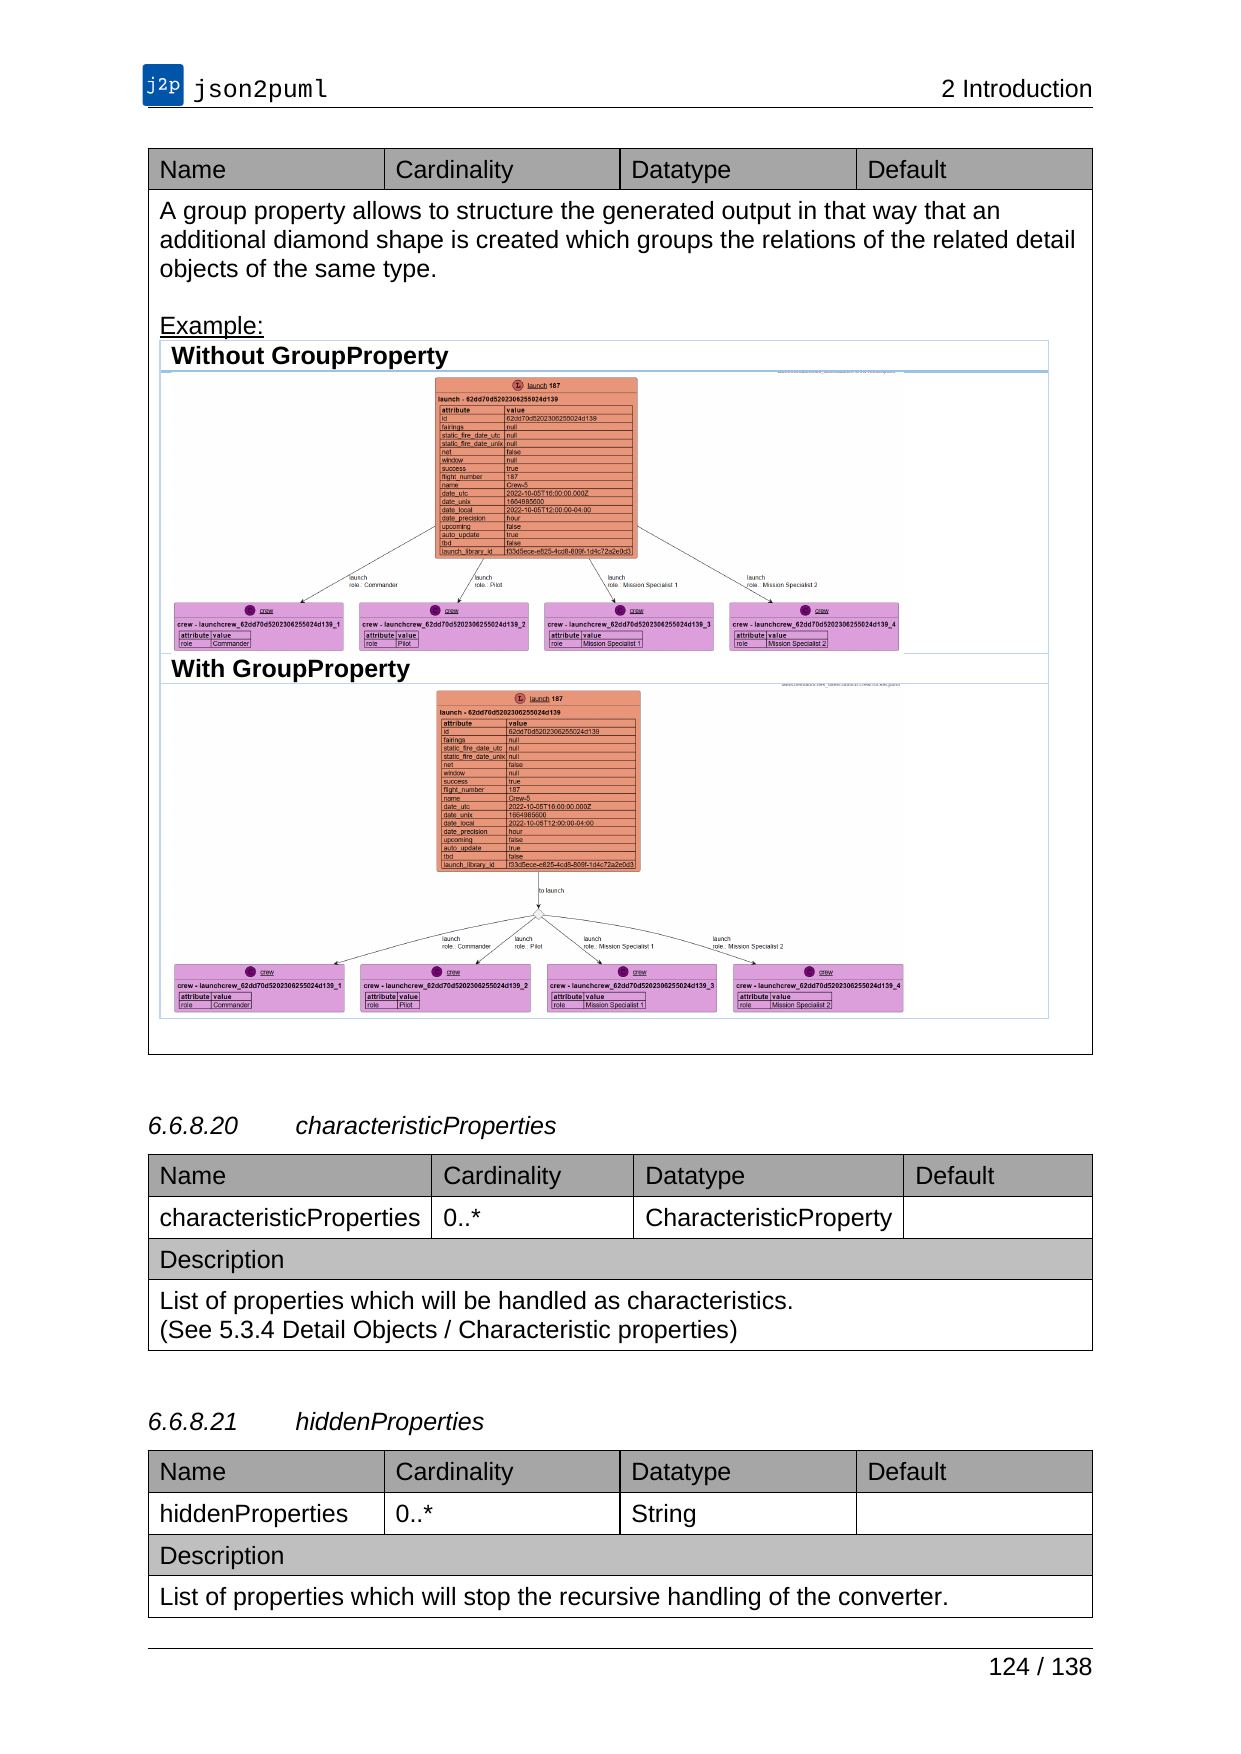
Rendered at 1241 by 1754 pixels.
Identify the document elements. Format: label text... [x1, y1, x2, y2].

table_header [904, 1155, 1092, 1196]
picture [142, 64, 184, 106]
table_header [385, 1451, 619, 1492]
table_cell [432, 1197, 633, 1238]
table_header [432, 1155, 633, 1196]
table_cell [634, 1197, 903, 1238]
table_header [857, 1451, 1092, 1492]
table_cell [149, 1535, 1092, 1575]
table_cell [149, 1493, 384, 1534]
picture [171, 684, 907, 1018]
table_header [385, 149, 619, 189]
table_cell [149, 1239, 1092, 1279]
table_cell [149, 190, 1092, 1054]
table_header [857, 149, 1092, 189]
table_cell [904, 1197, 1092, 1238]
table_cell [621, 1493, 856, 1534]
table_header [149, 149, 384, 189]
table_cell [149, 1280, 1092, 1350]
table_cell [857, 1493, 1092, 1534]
subtitle hiddenProperties [148, 1407, 1093, 1436]
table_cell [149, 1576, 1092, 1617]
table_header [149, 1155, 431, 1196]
subtitle characteristicProperties [148, 1111, 1093, 1139]
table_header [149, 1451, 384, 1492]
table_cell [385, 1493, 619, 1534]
picture [171, 372, 905, 654]
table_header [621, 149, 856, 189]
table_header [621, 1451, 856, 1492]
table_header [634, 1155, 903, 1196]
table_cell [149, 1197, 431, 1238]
